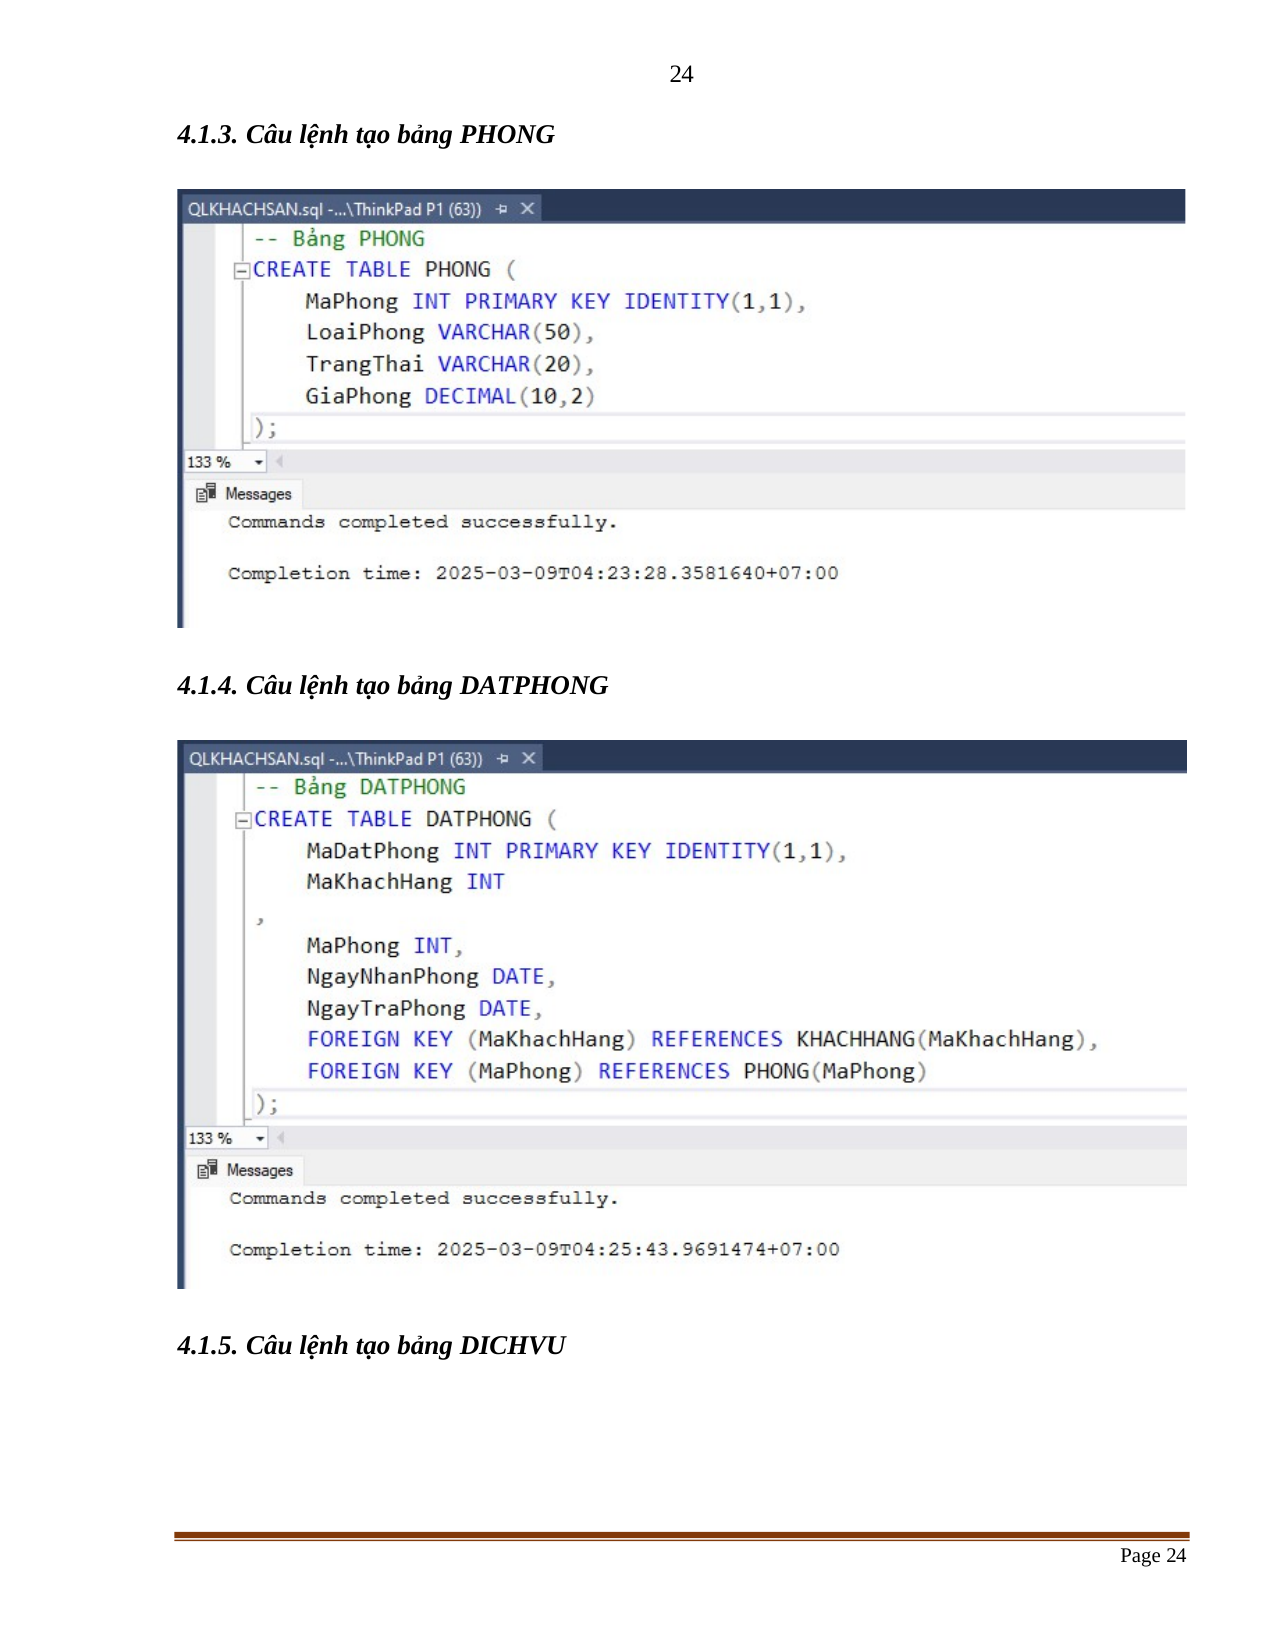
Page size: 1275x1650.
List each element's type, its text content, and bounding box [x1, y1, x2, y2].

subtitle Câu lệnh tạo bảng PHONG [177, 118, 1201, 149]
picture [177, 189, 1186, 628]
picture [177, 740, 1187, 1289]
subtitle Câu lệnh tạo bảng DICHVU [177, 1329, 1201, 1360]
subtitle Câu lệnh tạo bảng DATPHONG [177, 669, 1201, 700]
